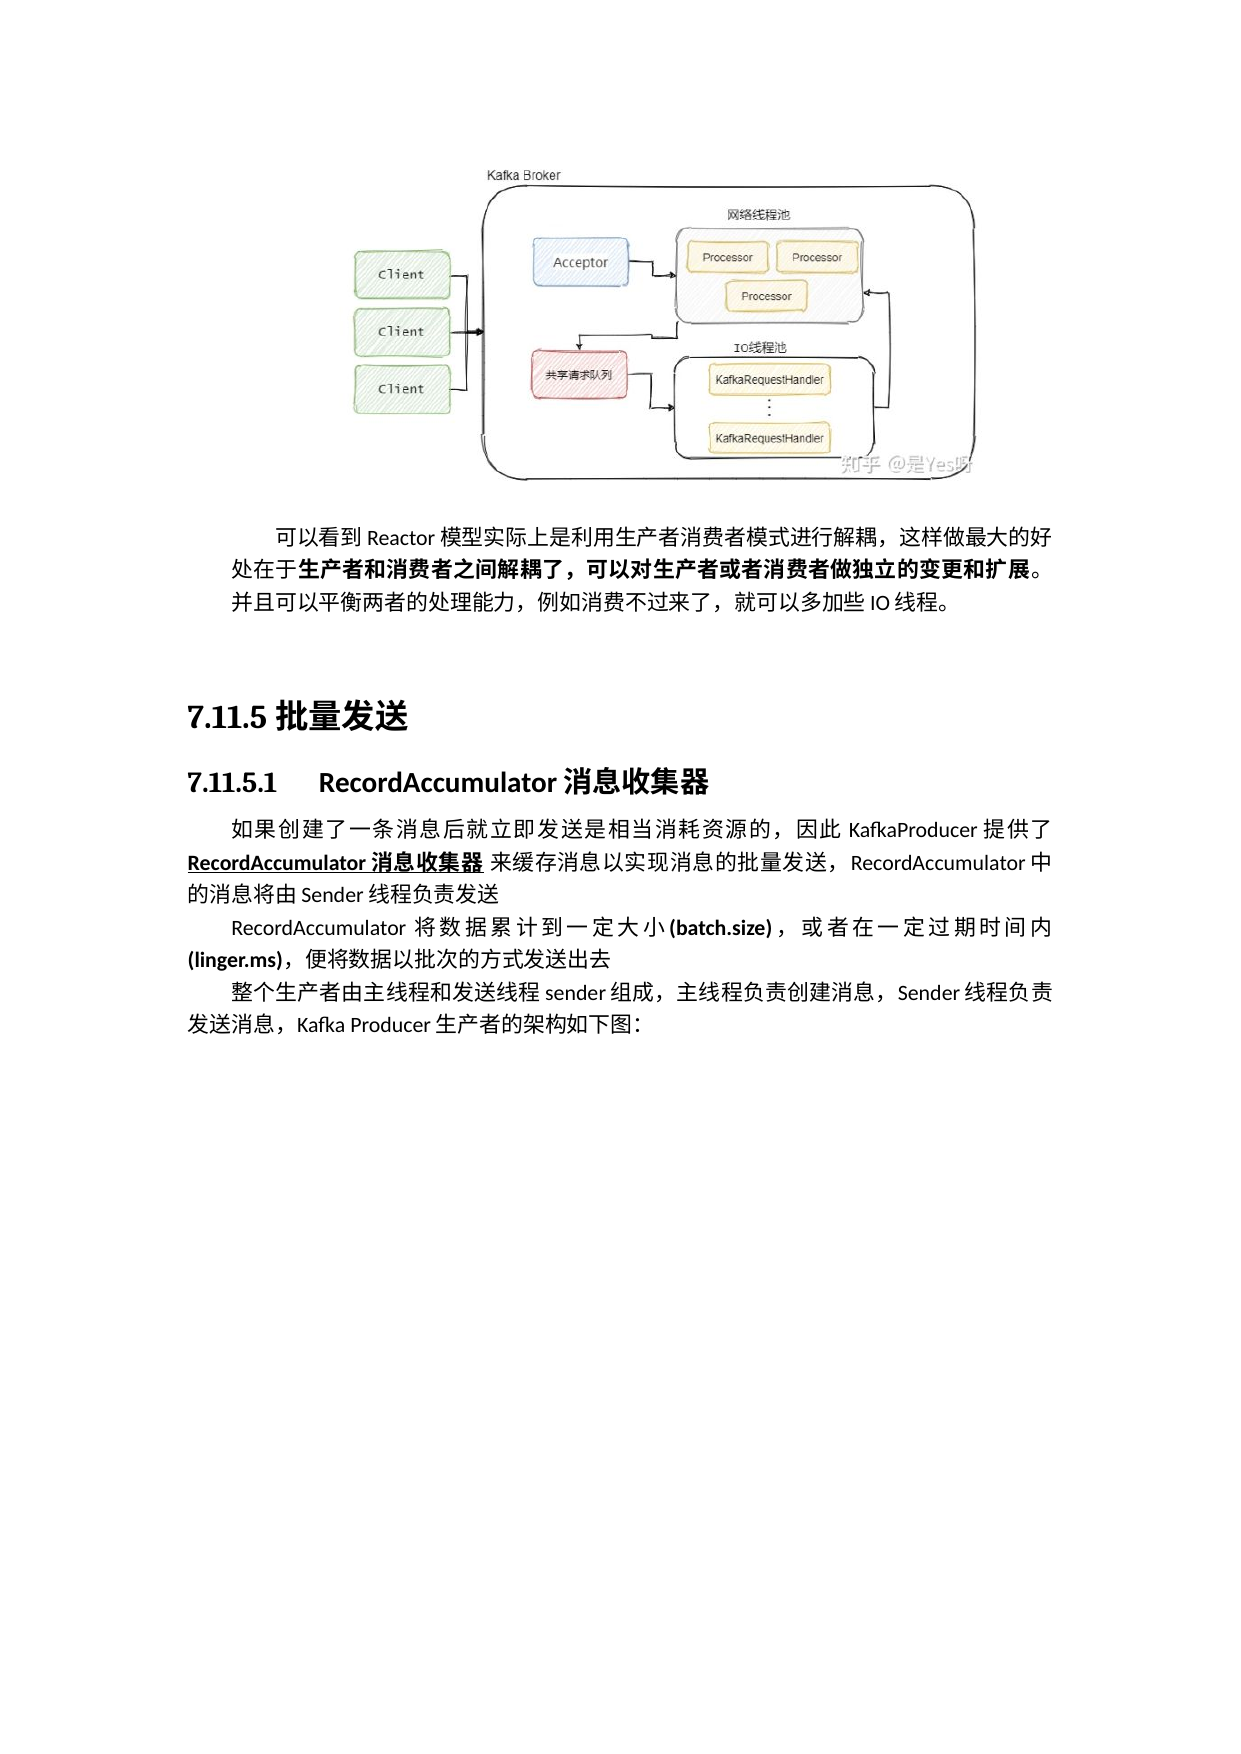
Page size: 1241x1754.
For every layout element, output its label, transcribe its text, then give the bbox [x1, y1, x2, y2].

text RecordAccumulator将数据累计到一定大小(batch.size)，或者在一定过期时间内(linger.ms)，便将数据以批次的方式发送出去 [187, 909, 1053, 974]
picture [339, 162, 989, 491]
text RecordAccumulator消息收集器 [187, 747, 1053, 812]
text 批量发送 [187, 682, 1053, 747]
text 如果创建了一条消息后就立即发送是相当消耗资源的，因此KafkaProducer提供了RecordAccumulator消息收集器 来缓存消息以实现消息的批量发送，RecordAccumulator中的消息将由Sender线程负责发送 [187, 812, 1053, 909]
text 可以看到Reactor模型实际上是利用生产者消费者模式进行解耦，这样做最大的好处在于生产者和消费者之间解耦了，可以对生产者或者消费者做独立的变更和扩展。并且可以平衡两者的处理能力，例如消费不过来了，就可以多加些IO线程。 [231, 519, 1053, 617]
text 整个生产者由主线程和发送线程sender组成，主线程负责创建消息，Sender线程负责发送消息，Kafka Producer生产者的架构如下图： [187, 974, 1053, 1039]
